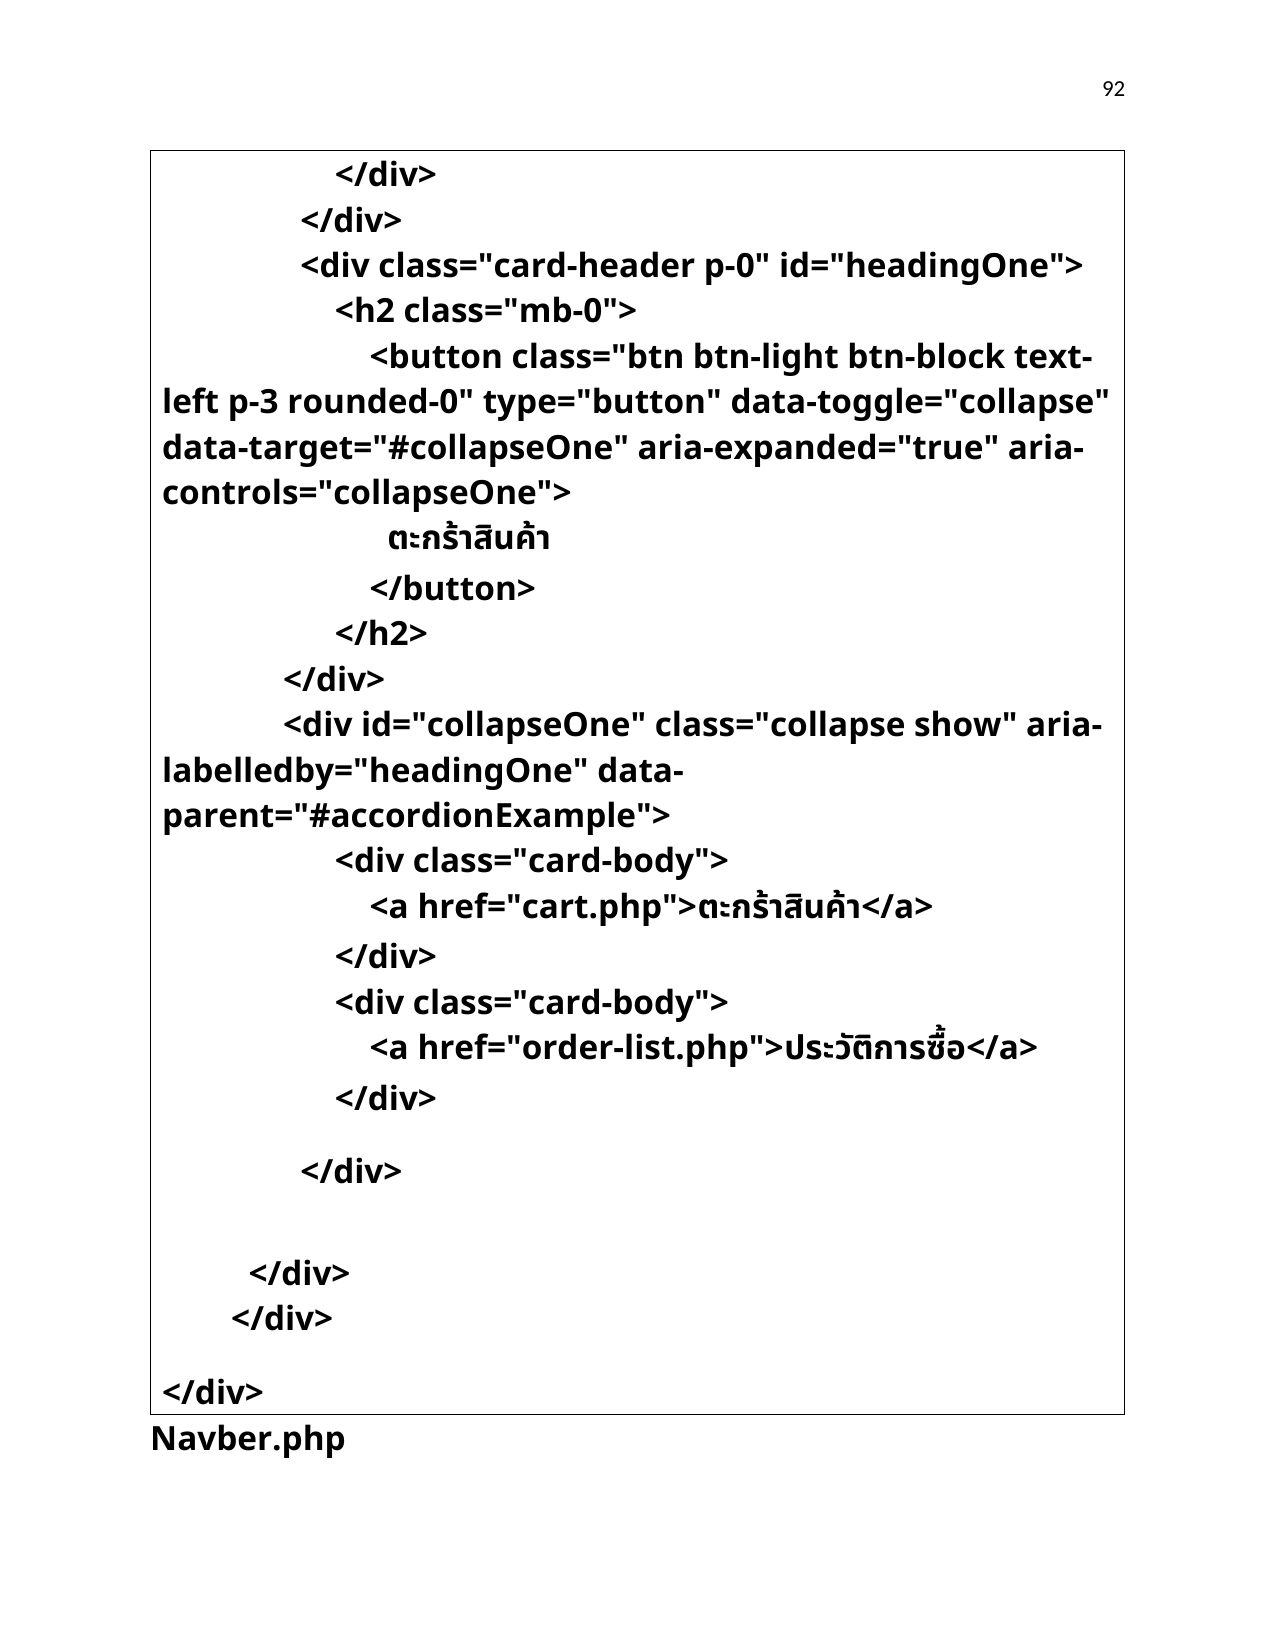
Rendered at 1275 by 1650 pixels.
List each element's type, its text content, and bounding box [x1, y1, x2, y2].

text Navber.php [150, 1415, 1125, 1460]
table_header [151, 151, 1124, 1414]
